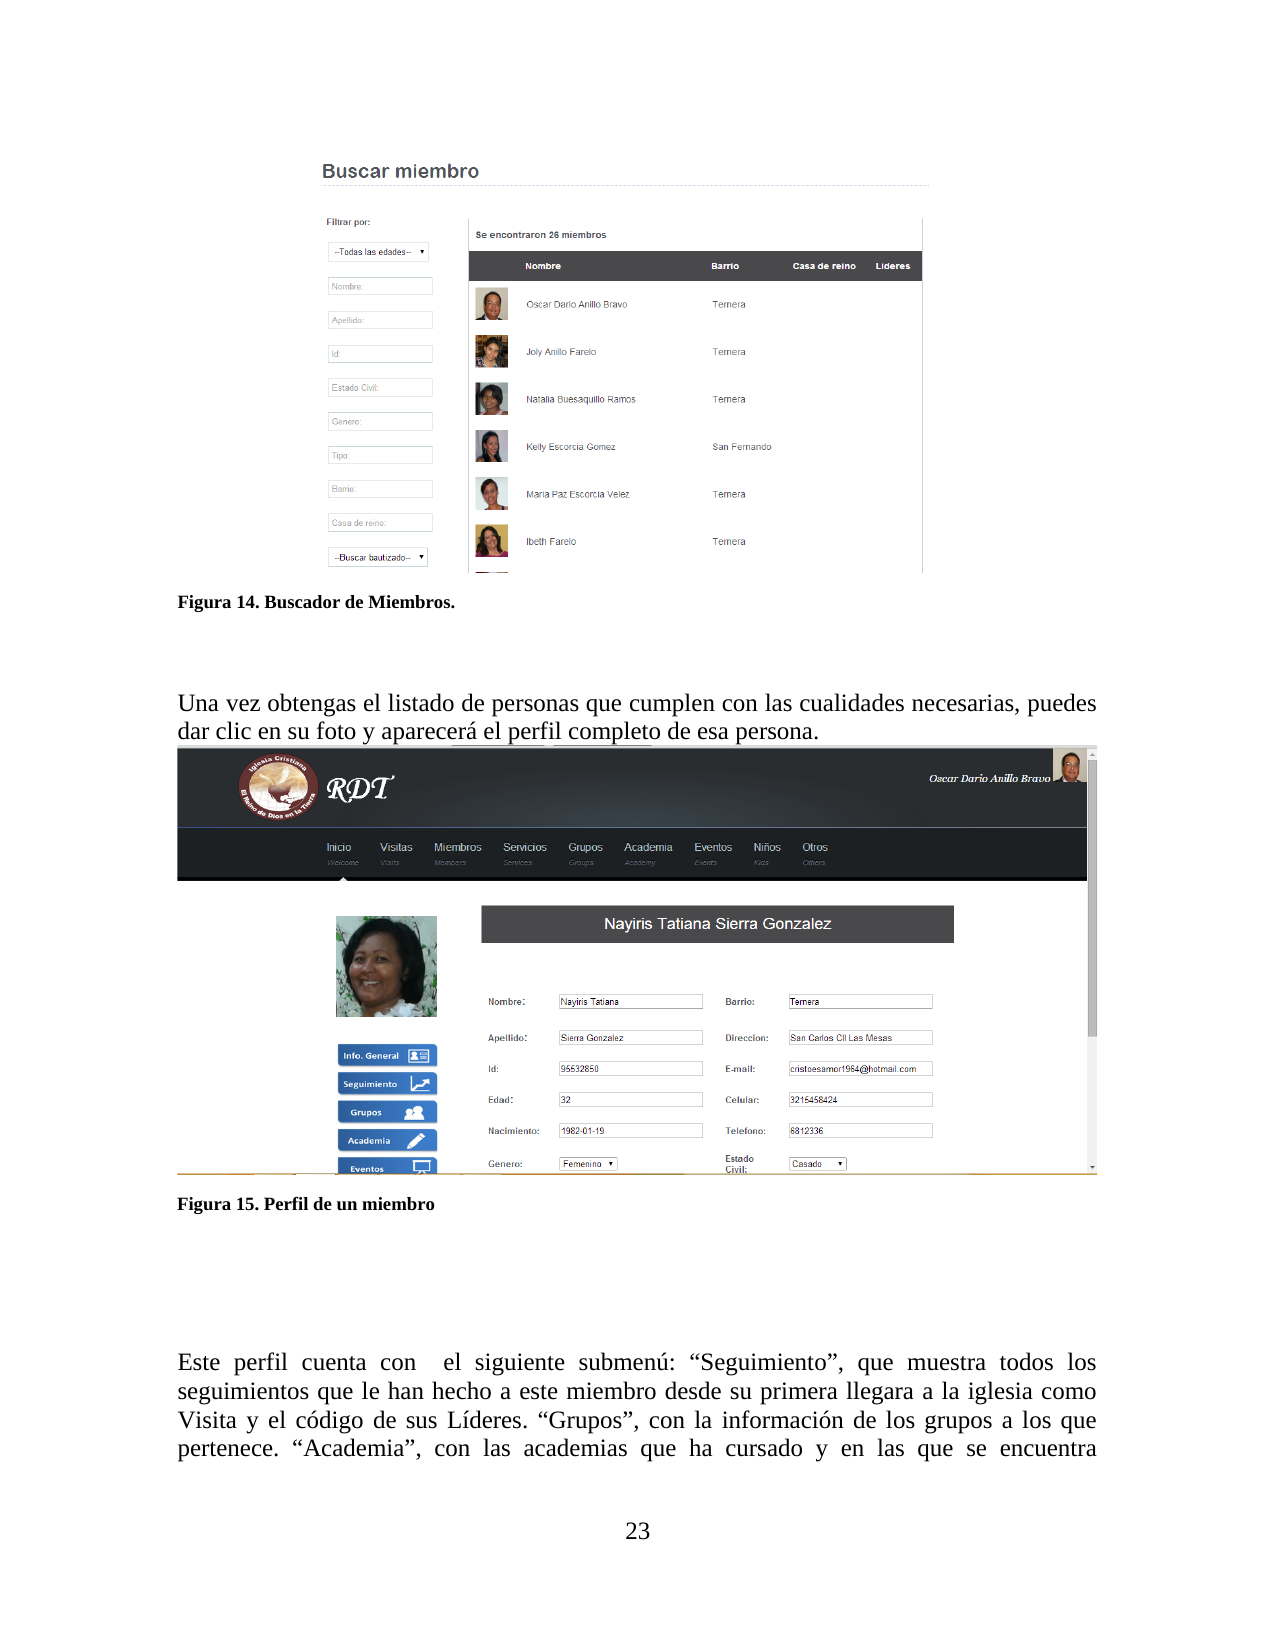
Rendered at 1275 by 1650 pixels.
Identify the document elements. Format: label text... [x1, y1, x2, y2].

picture [177, 147, 1040, 573]
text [177, 1347, 1098, 1462]
picture [177, 745, 1098, 1175]
text Una vez obtengas el listado de personas que cumplen con las cualidades necesarias, puedes dar clic en su foto y aparecerá el perfil completo de esa persona. [177, 688, 1098, 745]
